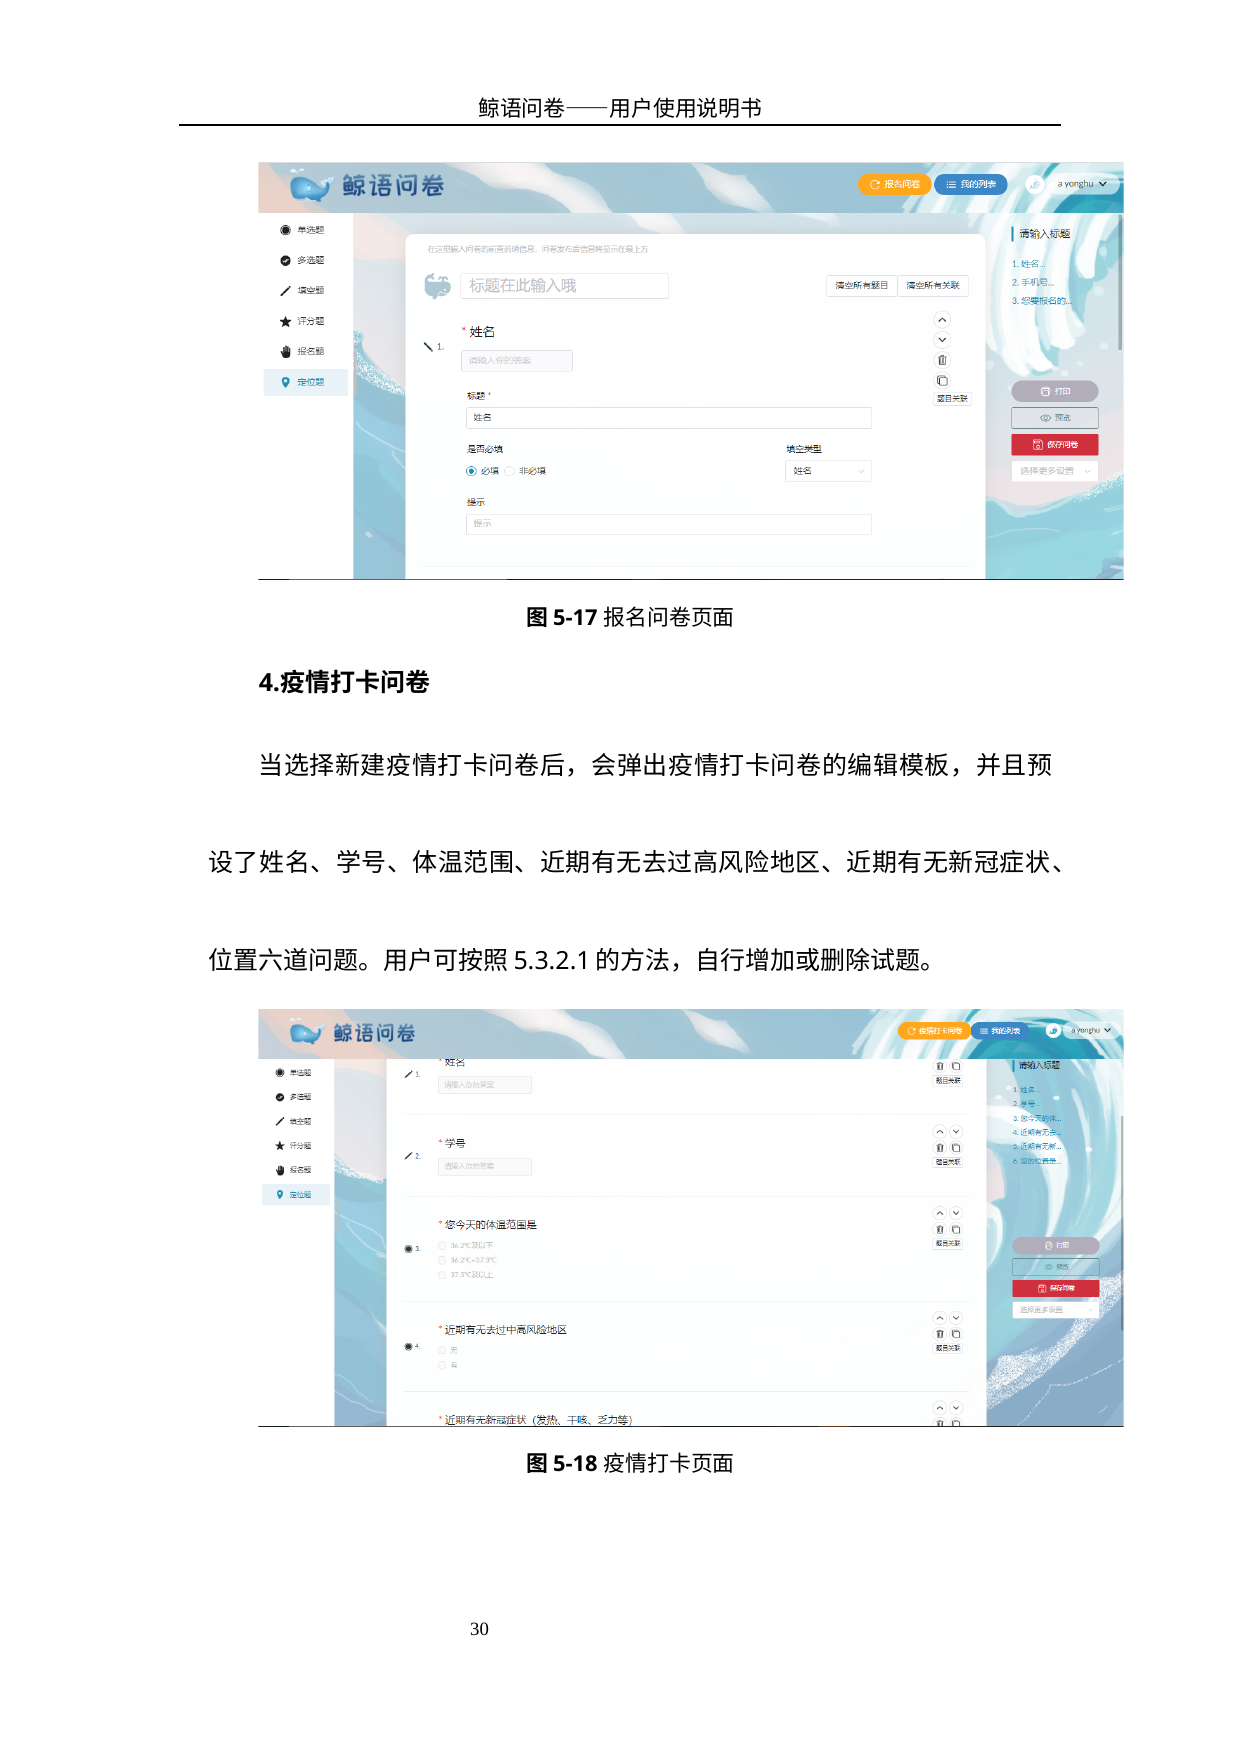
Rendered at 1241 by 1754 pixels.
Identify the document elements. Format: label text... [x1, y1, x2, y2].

picture [258, 162, 1124, 580]
text 4.疫情打卡问卷 [208, 648, 1053, 713]
list 图5-17 报名问卷页面 [208, 599, 1053, 632]
picture [258, 1009, 1124, 1427]
list 图5-18 疫情打卡页面 [208, 1446, 1053, 1478]
text 当选择新建疫情打卡问卷后，会弹出疫情打卡问卷的编辑模板，并且预设了姓名、学号、体温范围、近期有无去过高风险地区、近期有无新冠症状、位置六道问题。用户可按照5.3.2.1的方法，自行增加或删除试题。 [208, 731, 1053, 991]
